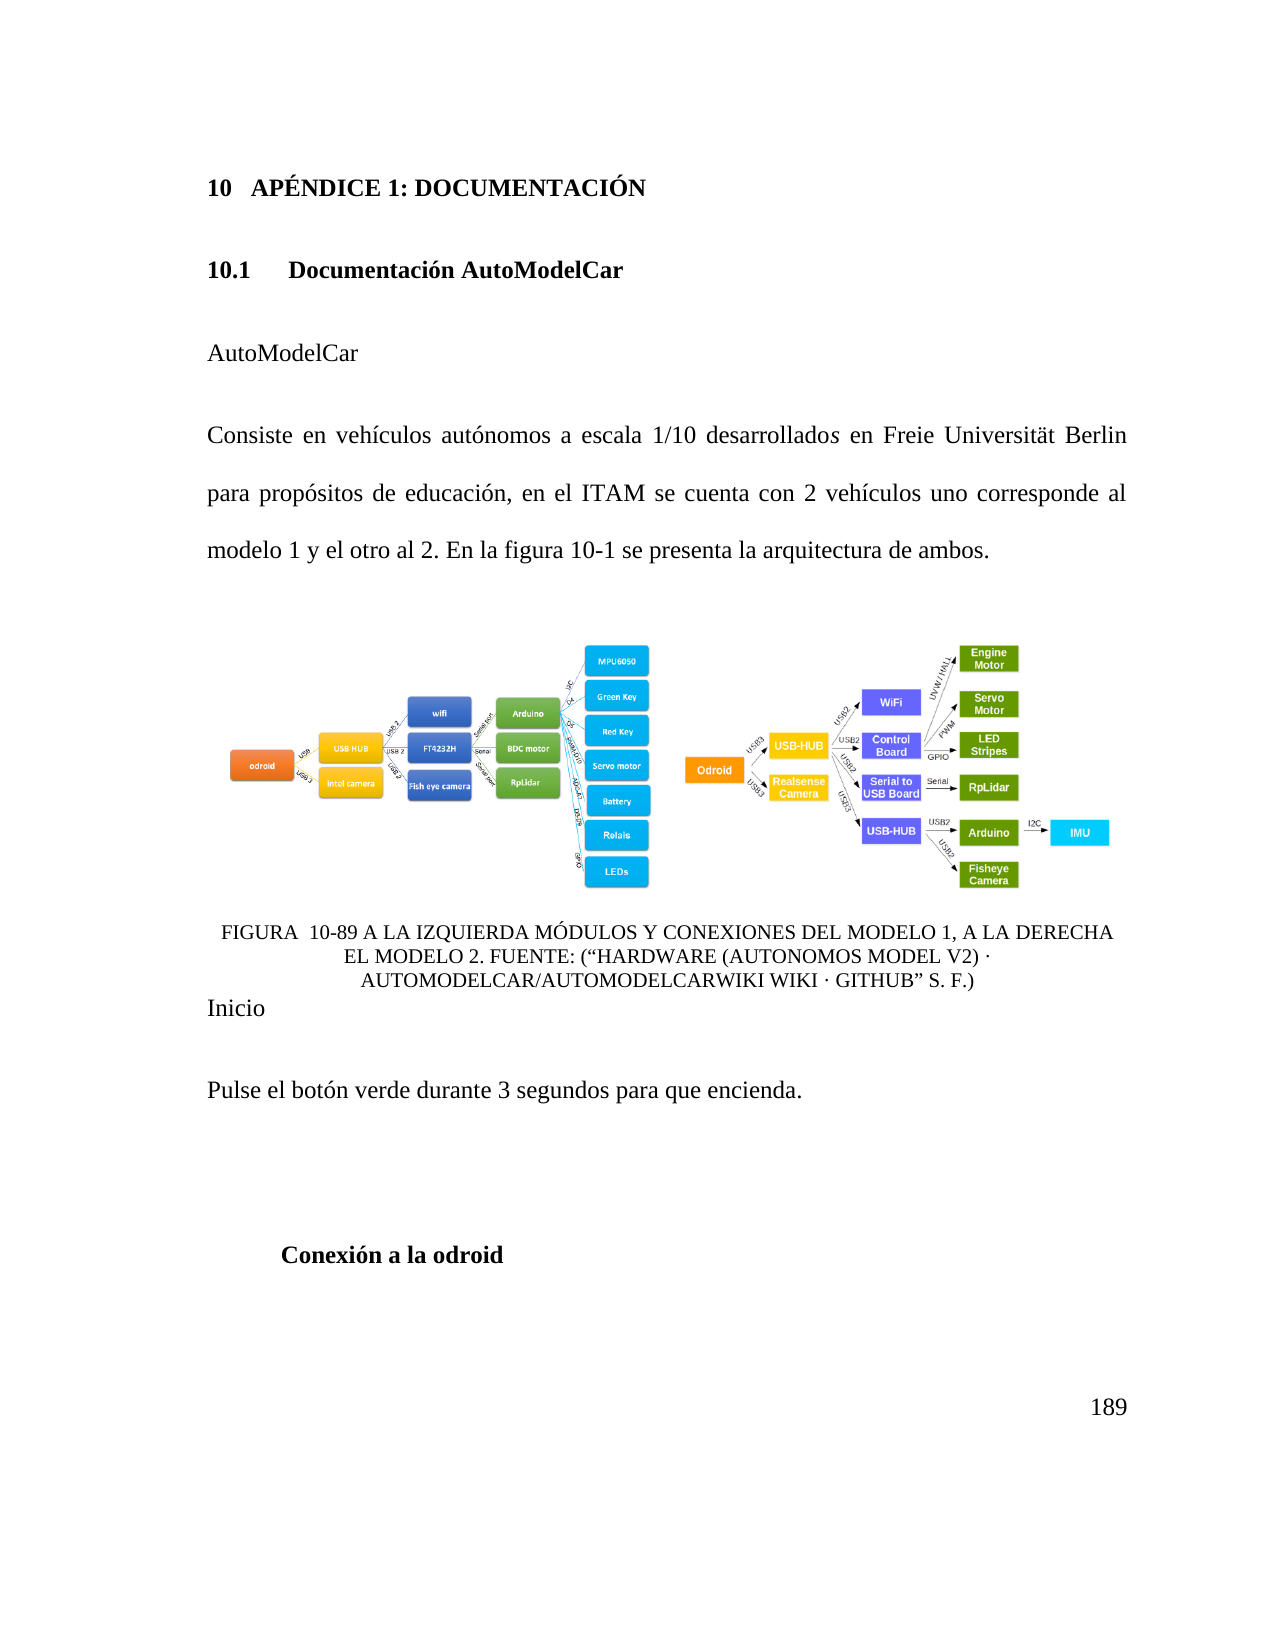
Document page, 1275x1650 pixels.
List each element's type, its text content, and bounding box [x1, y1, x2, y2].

subtitle Documentación AutoModelCar [207, 255, 1127, 284]
text AutoModelCar [207, 338, 1127, 366]
text Pulse el botón verde durante 3 segundos para que encienda. [207, 1075, 1127, 1104]
text Inicio [207, 992, 1127, 1022]
text Conexión a la odroid [207, 1240, 1127, 1269]
picture [676, 622, 1128, 911]
picture [207, 619, 673, 906]
subtitle Apéndice 1: Documentación [207, 173, 1127, 201]
text Consiste en vehículos autónomos a escala 1/10 desarrollados en Freie Universität Berlin para propósitos de educación, en el ITAM se cuenta con 2 vehículos uno corresponde al modelo 1 y el otro al 2. En la figura 10-1 se presenta la arquitectura de ambos. [207, 420, 1127, 564]
